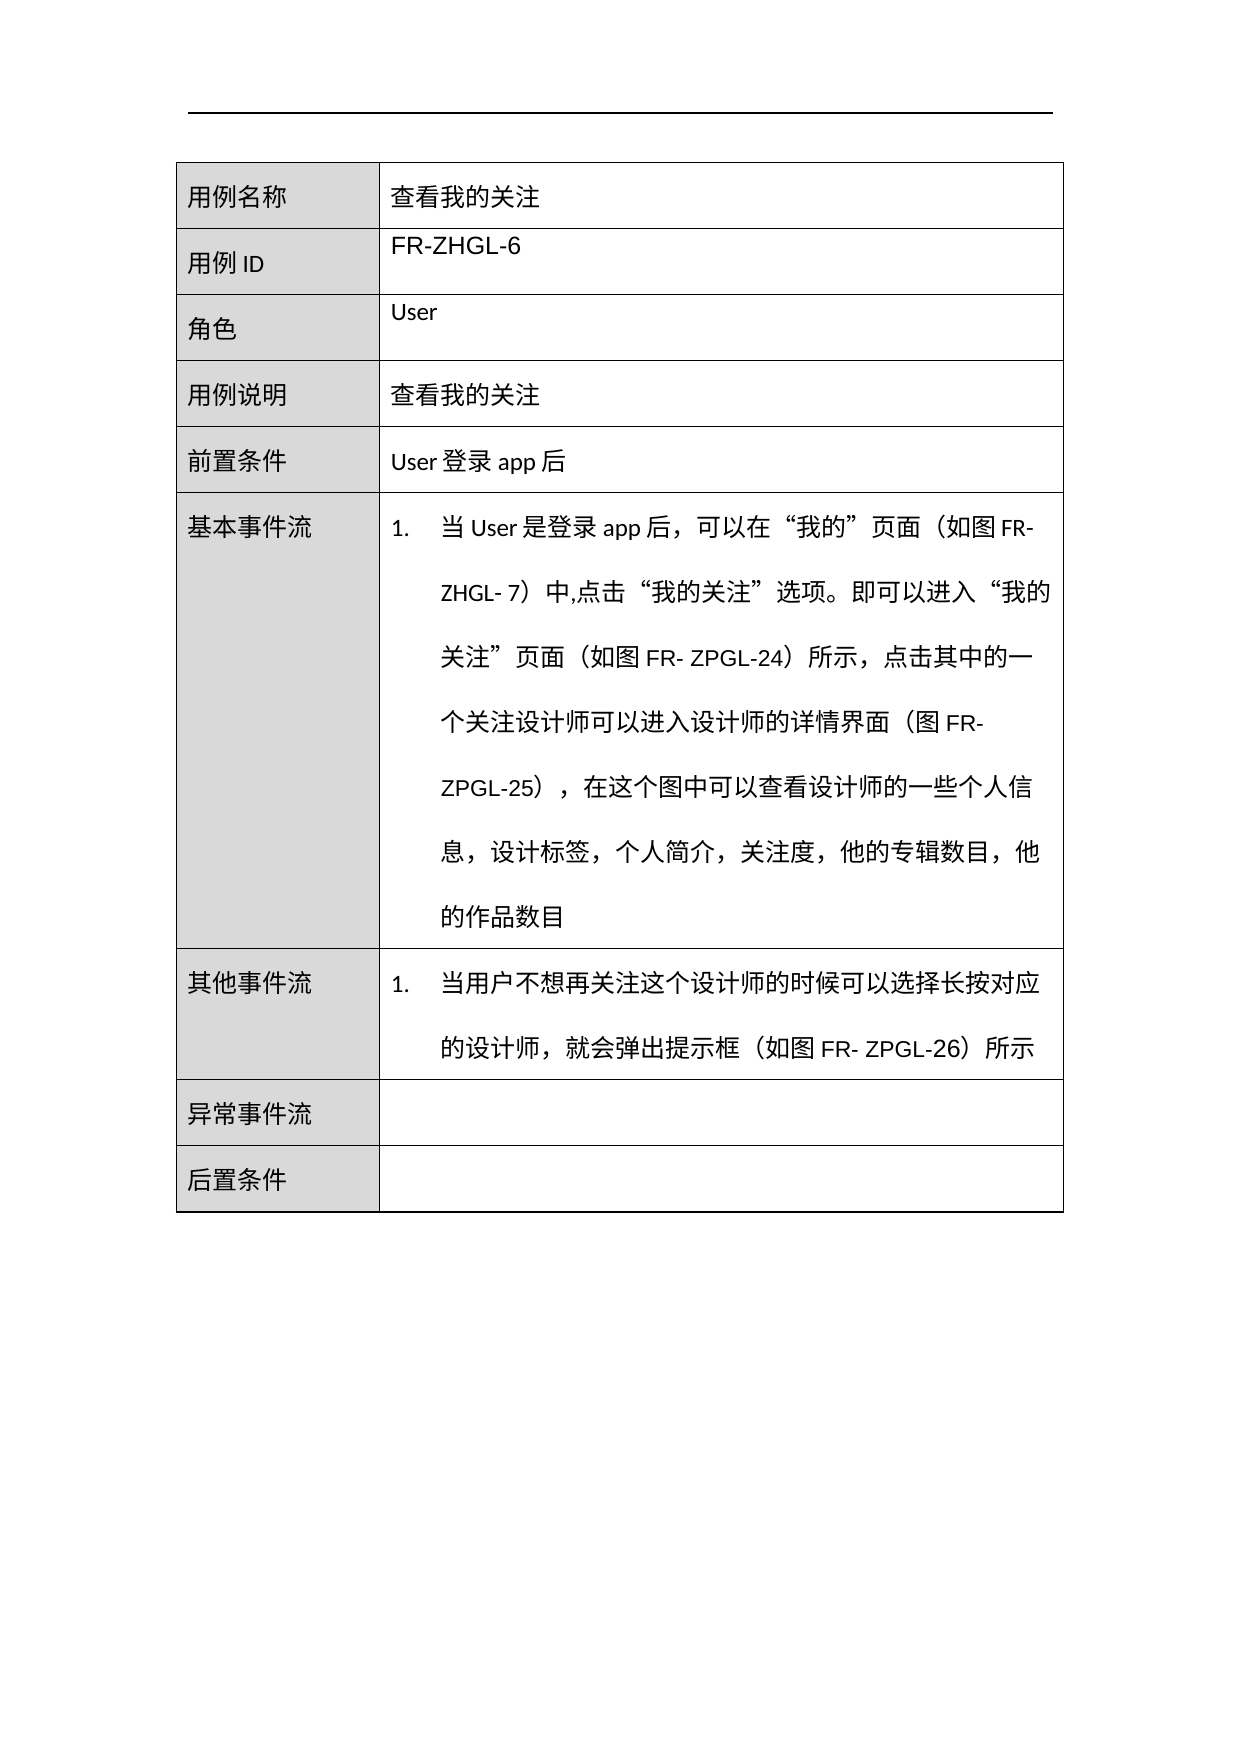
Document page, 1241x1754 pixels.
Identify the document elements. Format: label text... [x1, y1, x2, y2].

table_cell 用例ID [177, 229, 379, 294]
table_cell 当User是登录app后，可以在“我的”页面（如图FR-ZHGL- 7）中,点击“我的关注”选项。即可以进入“我的关注”页面（如图FR- ZPGL-24）所示，点击其中的一个关注设计师可以进入设计师的详情界面（图FR- ZPGL-25），在这个图中可以查看设计师的一些个人信息，设计标签，个人简介，关注度，他的专辑数目，他的作品数目 [380, 493, 1063, 948]
table_cell 用例说明 [177, 361, 379, 426]
table_cell User [380, 295, 1063, 360]
table_cell [380, 1146, 1063, 1211]
table_cell 当用户不想再关注这个设计师的时候可以选择长按对应的设计师，就会弹出提示框（如图FR- ZPGL-26）所示 [380, 949, 1063, 1079]
table_header 用例名称 [177, 163, 379, 228]
table_cell 异常事件流 [177, 1080, 379, 1145]
table_cell User登录app后 [380, 427, 1063, 492]
table_cell FR-ZHGL-6 [380, 229, 1063, 294]
table_cell 查看我的关注 [380, 361, 1063, 426]
table_header 查看我的关注 [380, 163, 1063, 228]
table_cell 前置条件 [177, 427, 379, 492]
table_cell [380, 1080, 1063, 1145]
table_cell 基本事件流 [177, 493, 379, 948]
table_cell 其他事件流 [177, 949, 379, 1079]
table_cell 后置条件 [177, 1146, 379, 1211]
table_cell 角色 [177, 295, 379, 360]
